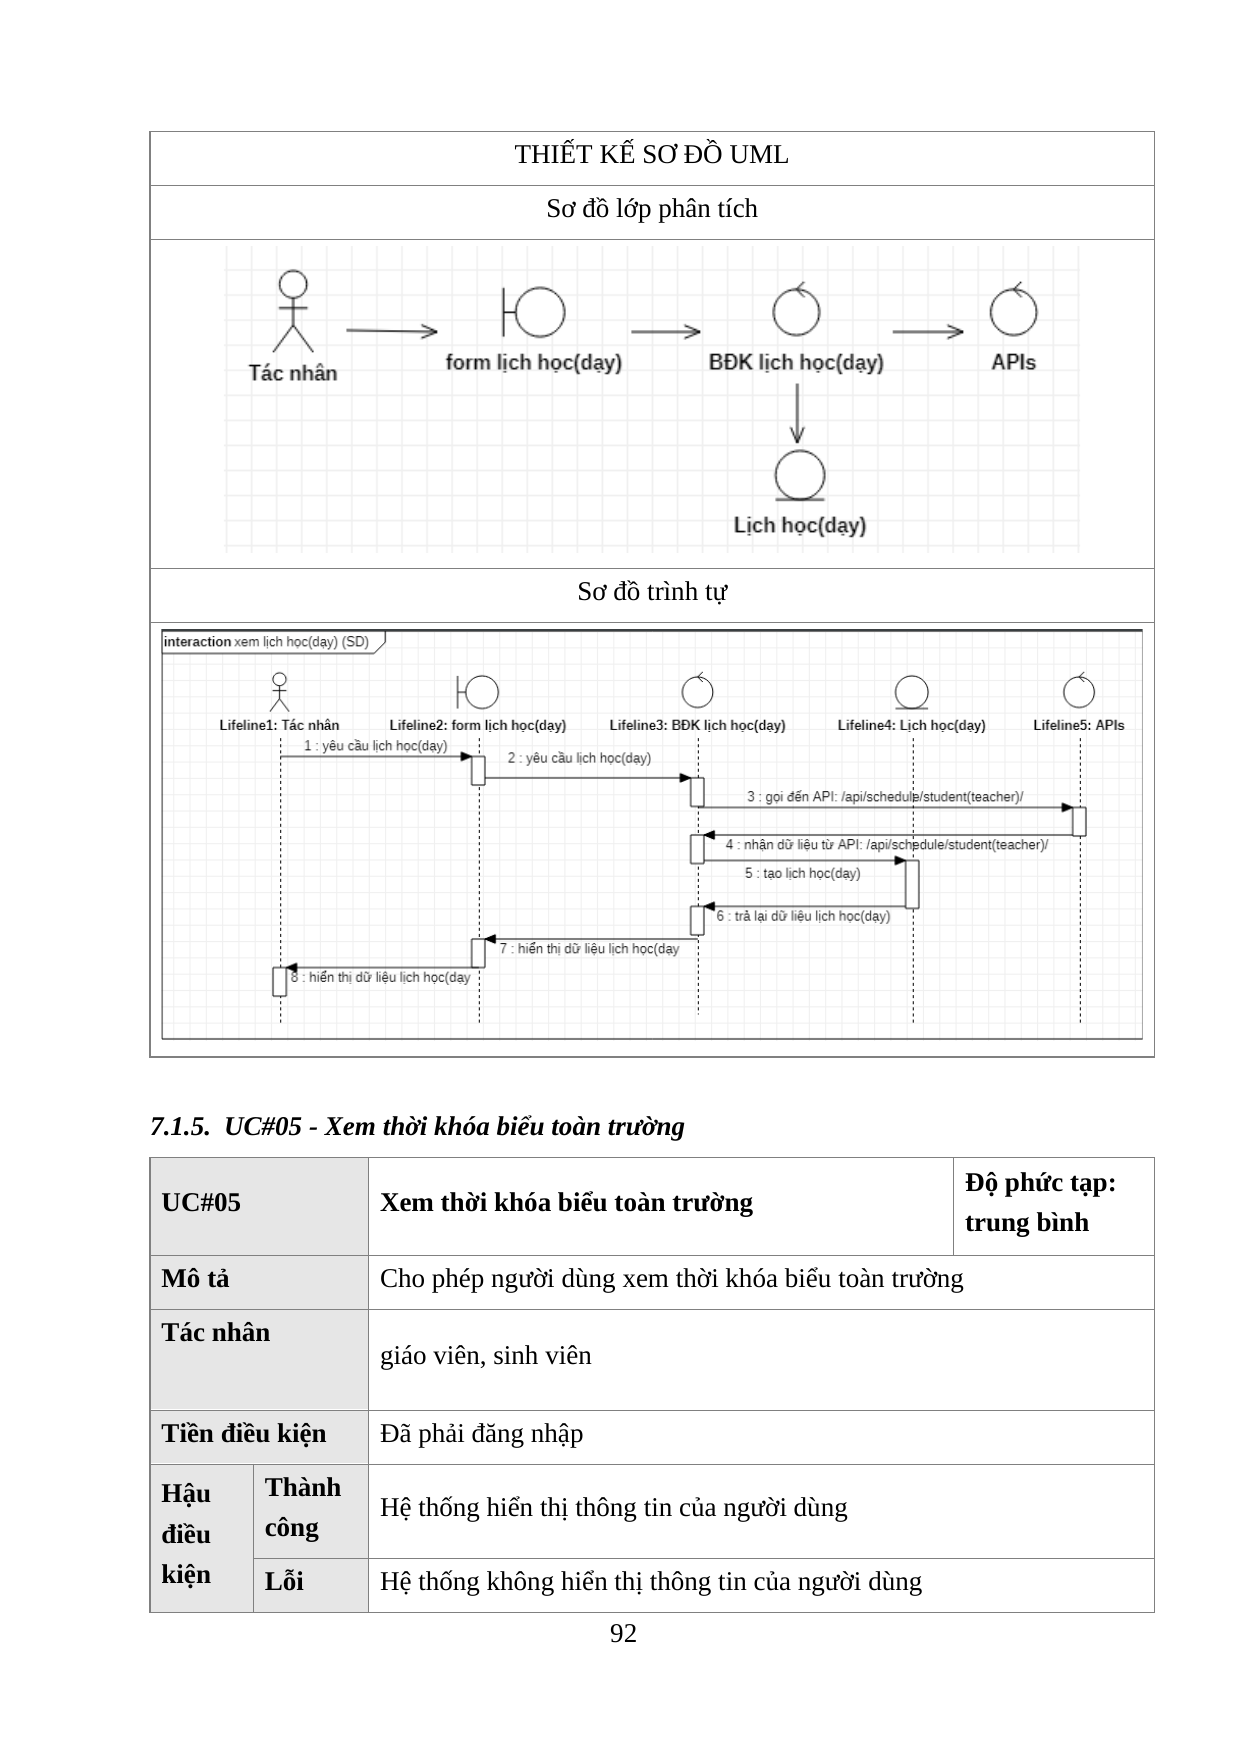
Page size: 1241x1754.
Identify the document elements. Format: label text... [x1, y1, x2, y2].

table_cell Đã phải đăng nhập [369, 1411, 1154, 1463]
table_cell Sơ đồ trình tự [151, 569, 1154, 622]
table_cell Sơ đồ lớp phân tích [151, 186, 1154, 239]
table_cell giáo viên, sinh viên [369, 1310, 1154, 1409]
subtitle UC#05 - Xem thời khóa biểu toàn trường [150, 1110, 1090, 1141]
table_cell Hệ thống hiển thị thông tin của người dùng [369, 1465, 1154, 1558]
table_header UC#05 [151, 1158, 368, 1255]
table_cell Tác nhân [151, 1310, 368, 1409]
table_header Độ phức tạp: trung bình [954, 1158, 1154, 1255]
table_cell THIẾT KẾ SƠ ĐỒ UML [151, 132, 1154, 185]
table_cell Lỗi [254, 1559, 368, 1612]
table_cell [151, 623, 1154, 1056]
picture [161, 629, 1143, 1041]
table_cell Thành công [254, 1465, 368, 1558]
table_cell Cho phép người dùng xem thời khóa biểu toàn trường [369, 1256, 1154, 1309]
table_header Xem thời khóa biểu toàn trường [369, 1158, 953, 1255]
table_cell Hệ thống không hiển thị thông tin của người dùng [369, 1559, 1154, 1612]
table_cell [151, 240, 1154, 568]
table_cell Tiền điều kiện [151, 1411, 368, 1463]
picture [223, 246, 1081, 553]
table_cell Mô tả [151, 1256, 368, 1309]
table_cell Hậu điều kiện [151, 1465, 253, 1612]
